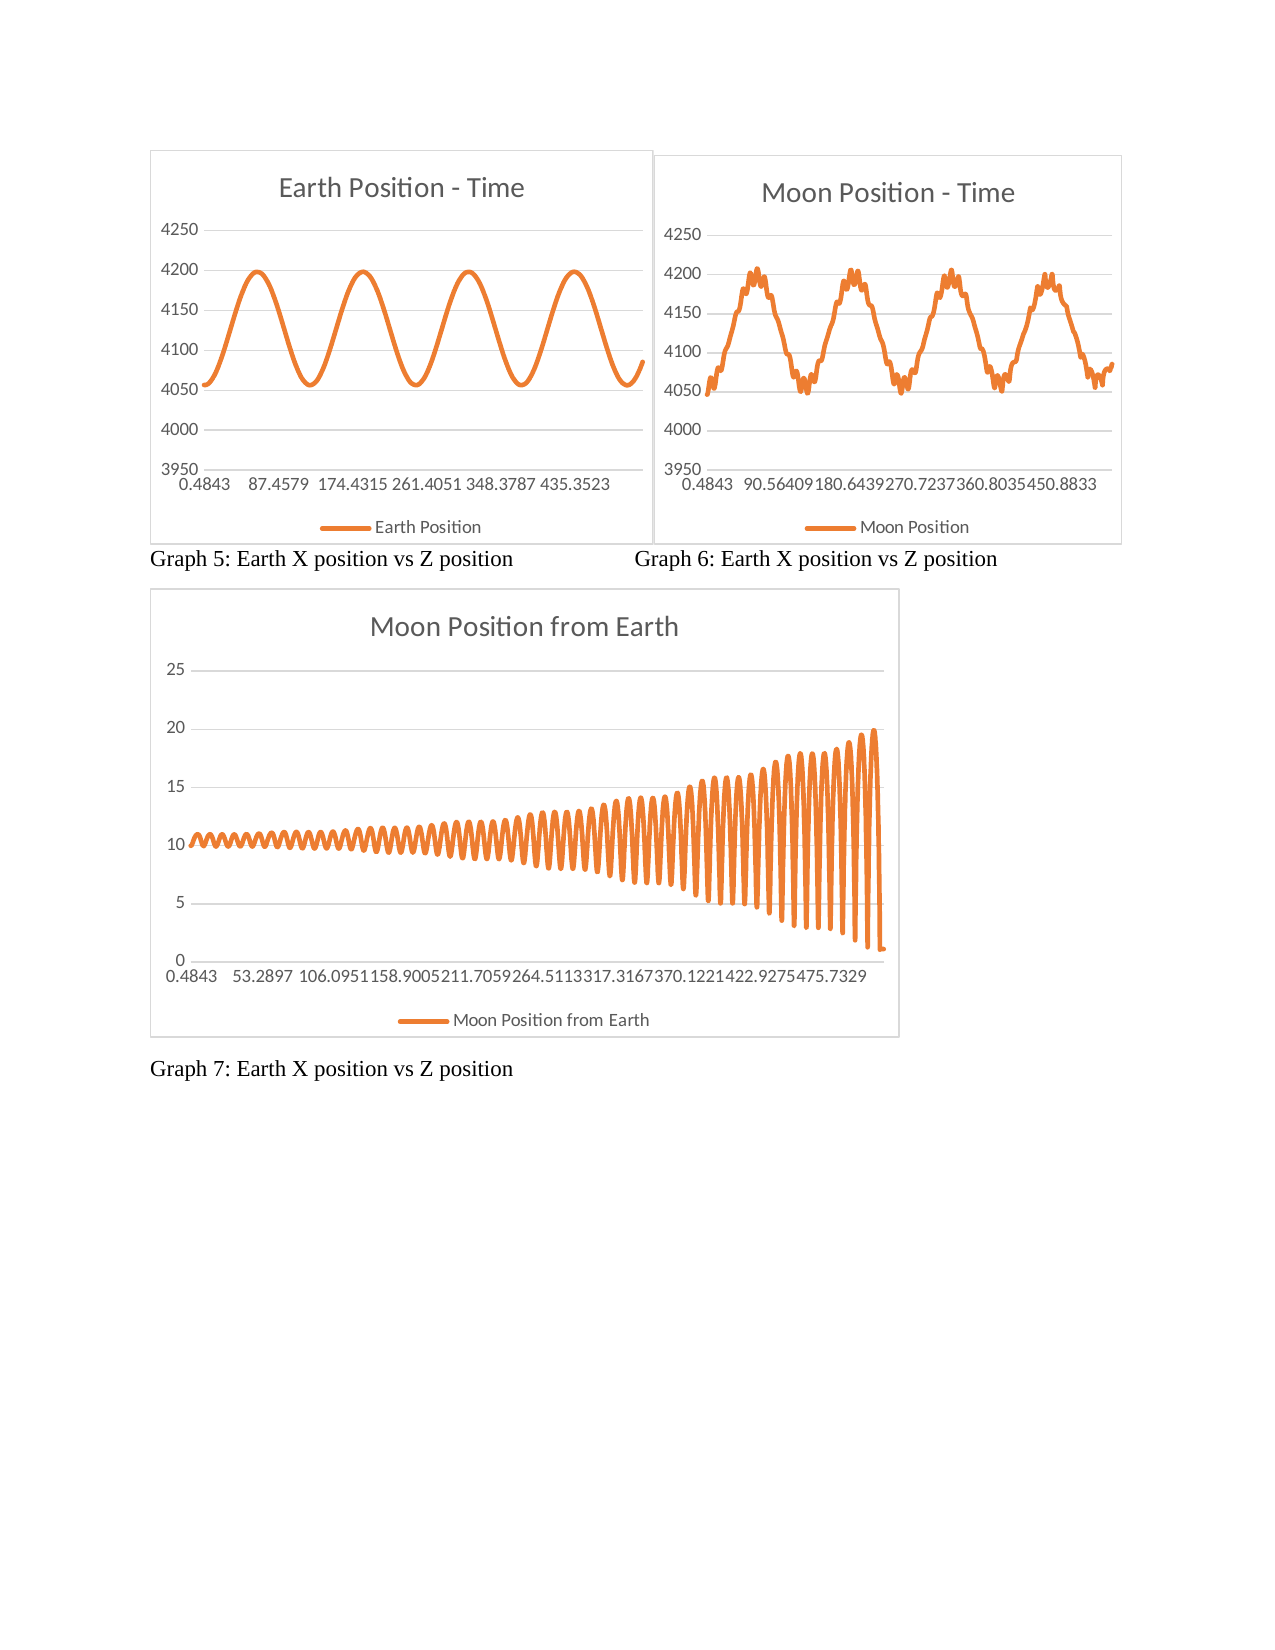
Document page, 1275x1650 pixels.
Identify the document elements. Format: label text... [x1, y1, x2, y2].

text Graph 7: Earth X position vs Z position [150, 1055, 1125, 1081]
text Graph 5: Earth X position vs Z position Graph 6: Earth X position vs Z position [150, 150, 1125, 571]
